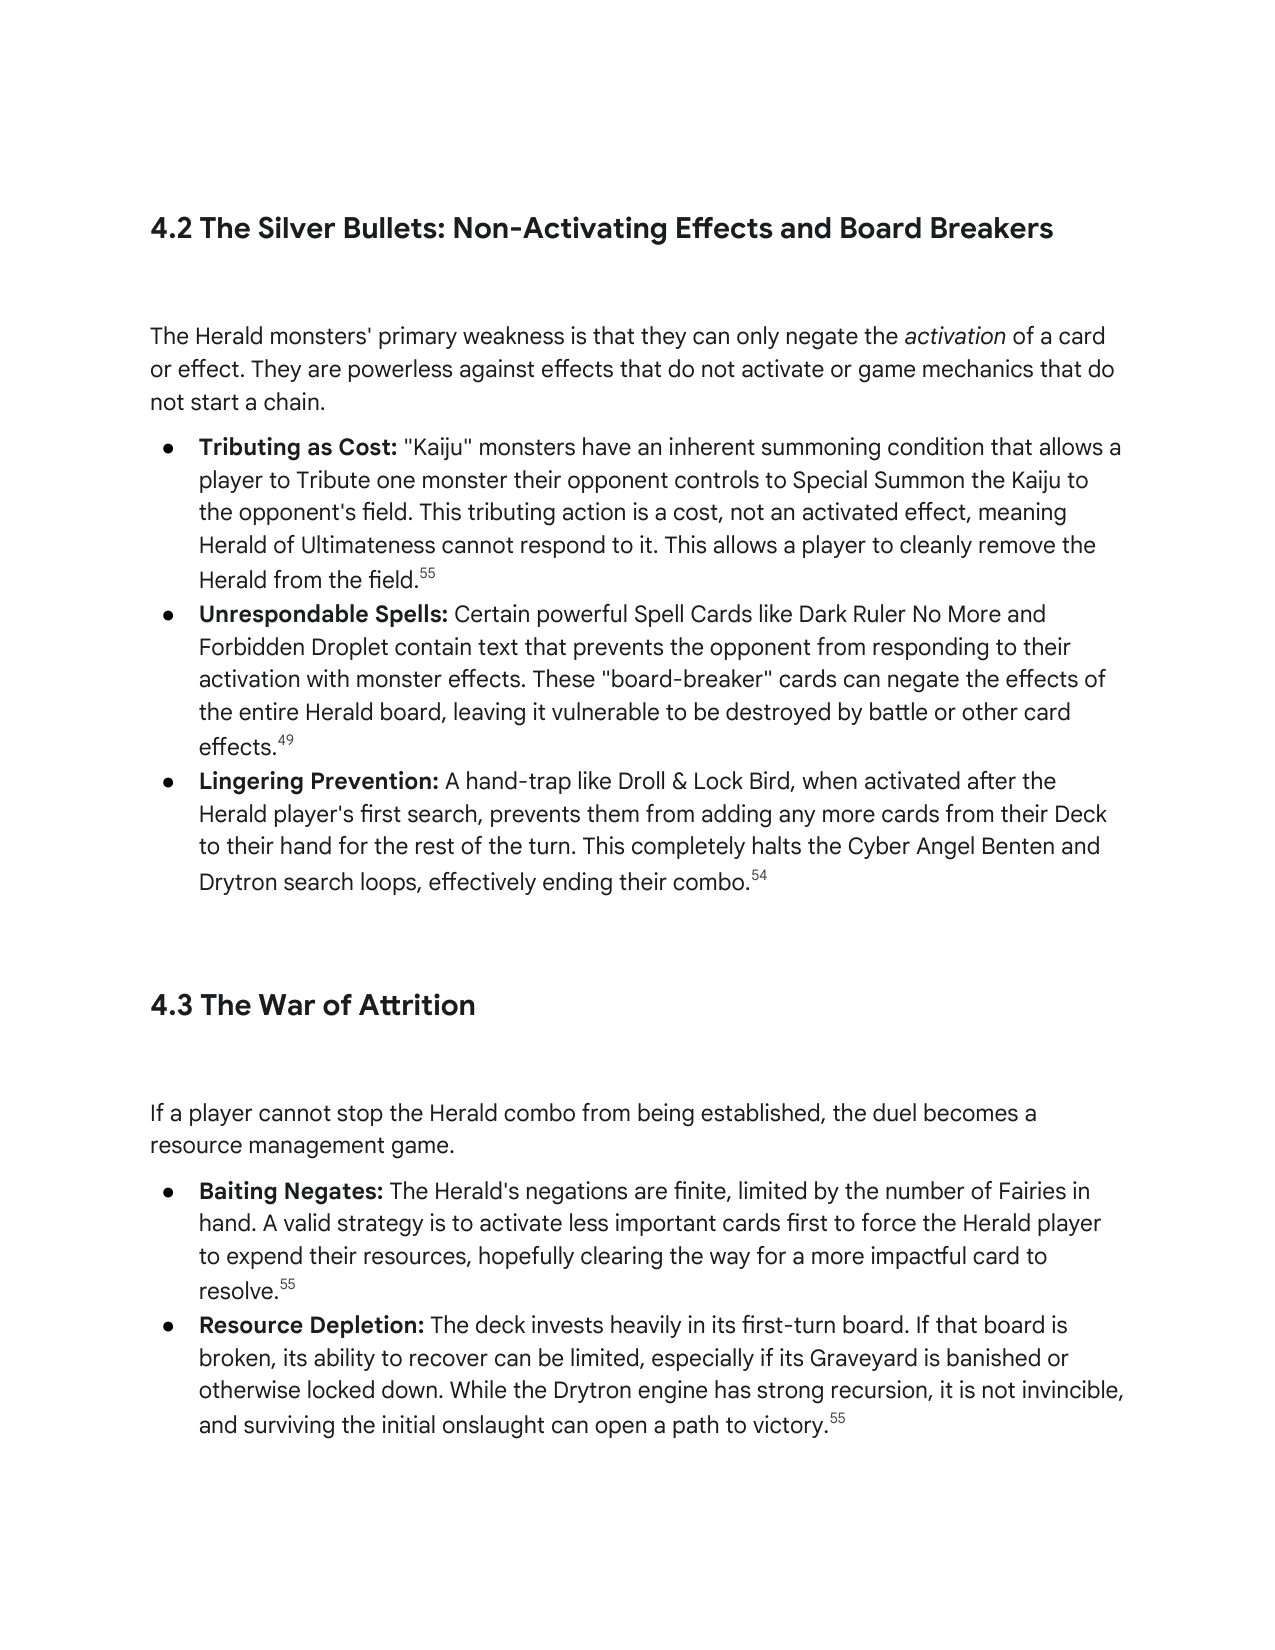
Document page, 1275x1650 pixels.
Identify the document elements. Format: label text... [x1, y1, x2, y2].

list Unrespondable Spells: Certain powerful Spell Cards like Dark Ruler No More and Forbidden Droplet contain text that prevents the opponent from responding to their activation with monster effects. These "board-breaker" cards can negate the effects of the entire Herald board, leaving it vulnerable to be destroyed by battle or other card effects.49 [161, 600, 1125, 763]
subtitle 4.2 The Silver Bullets: Non-Activating Effects and Board Breakers [150, 211, 1125, 247]
list Lingering Prevention: A hand-trap like Droll & Lock Bird, when activated after the Herald player's first search, prevents them from adding any more cards from their Deck to their hand for the rest of the turn. This completely halts the Cyber Angel Benten and Drytron search loops, effectively ending their combo.54 [161, 767, 1125, 897]
subtitle 4.3 The War of Attrition [150, 987, 1125, 1024]
list Tributing as Cost: "Kaiju" monsters have an inherent summoning condition that allows a player to Tribute one monster their opponent controls to Special Summon the Kaiju to the opponent's field. This tributing action is a cost, not an activated effect, meaning Herald of Ultimateness cannot respond to it. This allows a player to cleanly remove the Herald from the field.55 [161, 433, 1125, 596]
list Resource Depletion: The deck invests heavily in its first-turn board. If that board is broken, its ability to recover can be limited, especially if its Graveyard is banished or otherwise locked down. While the Drytron engine has strong recursion, it is not invincible, and surviving the initial onslaught can open a path to victory.55 [161, 1311, 1125, 1441]
list Baiting Negates: The Herald's negations are finite, limited by the number of Fairies in hand. A valid strategy is to activate less important cards first to force the Herald player to expend their resources, hopefully clearing the way for a more impactful card to resolve.55 [161, 1177, 1125, 1307]
text The Herald monsters' primary weakness is that they can only negate the activation of a card or effect. They are powerless against effects that do not activate or game mechanics that do not start a chain. [150, 323, 1125, 417]
text If a player cannot stop the Herald combo from being established, the duel becomes a resource management game. [150, 1099, 1125, 1161]
